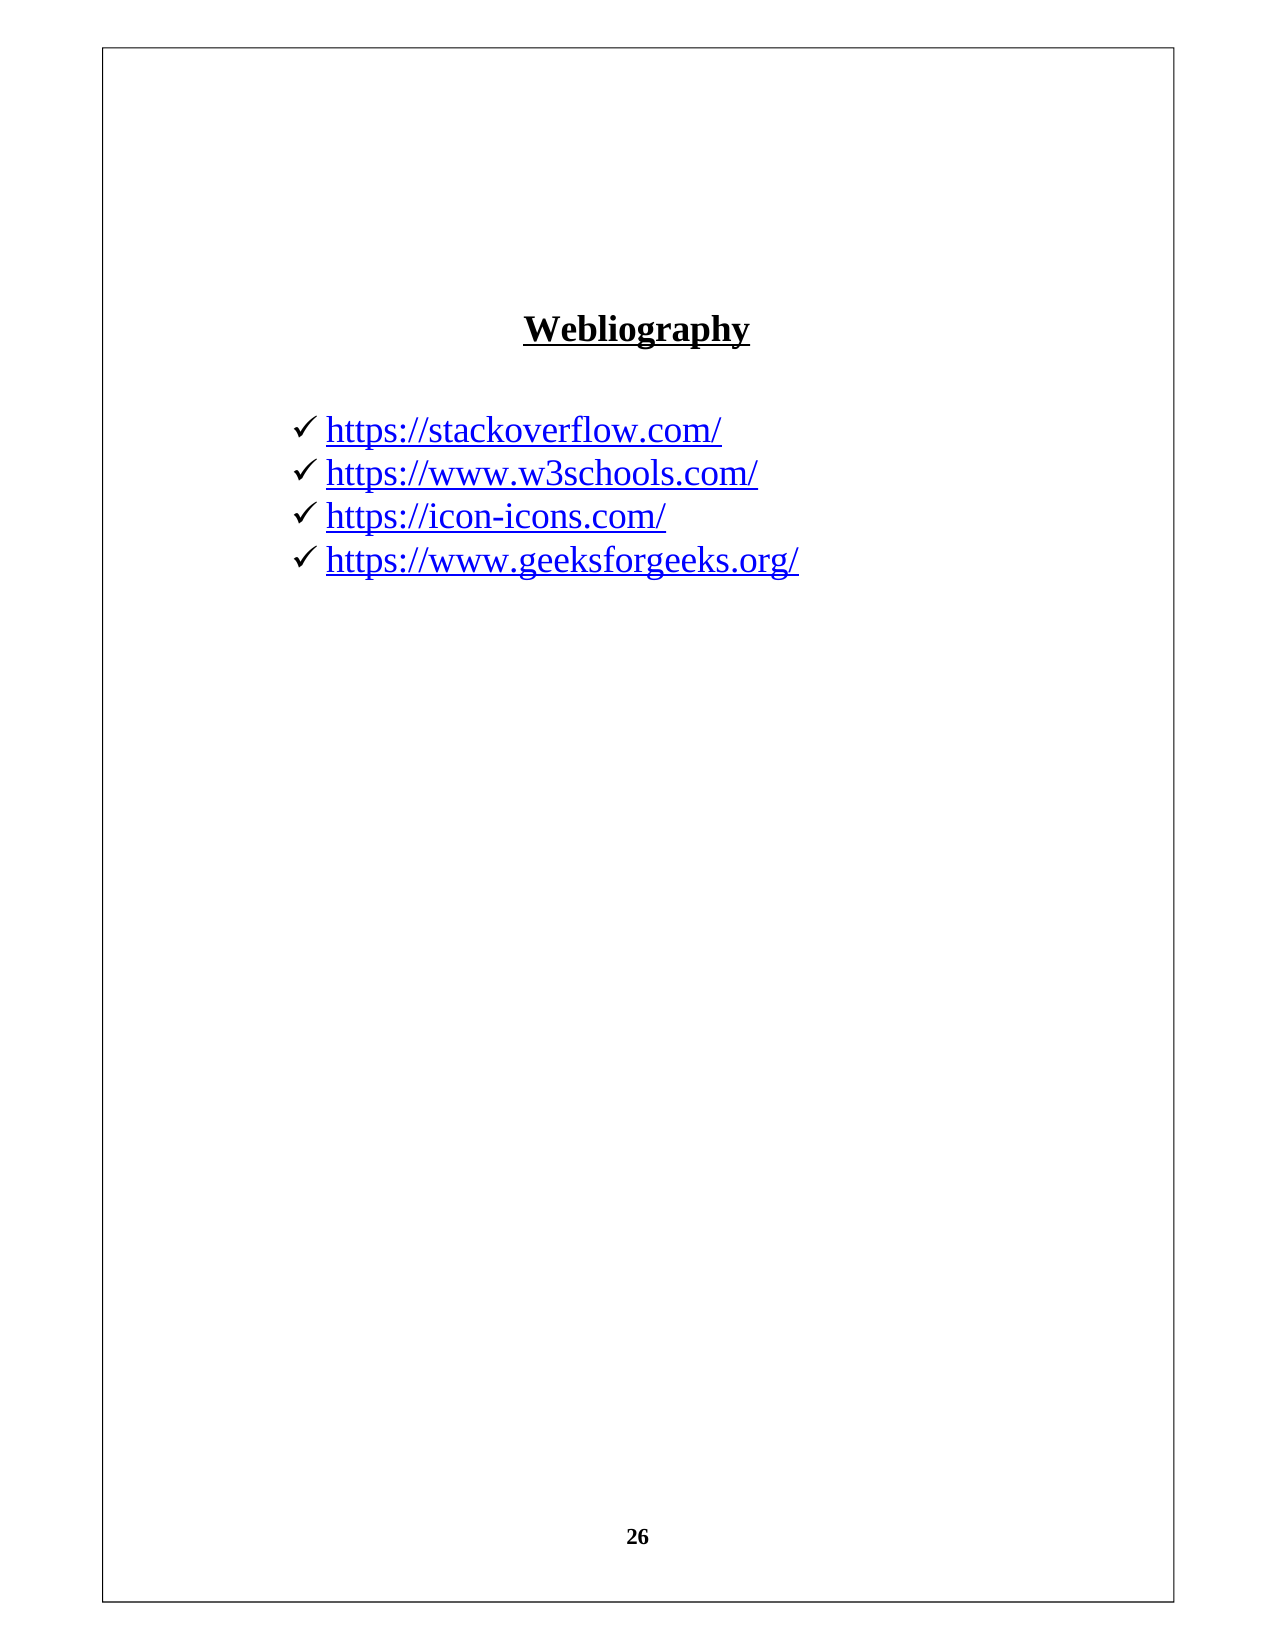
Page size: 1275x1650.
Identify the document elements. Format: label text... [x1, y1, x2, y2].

list https://icon-icons.com/ [291, 494, 1173, 537]
list https://www.w3schools.com/ [291, 451, 1173, 494]
subtitle Webliography [165, 307, 1108, 350]
list https://stackoverflow.com/ [291, 407, 1173, 451]
list https://www.geeksforgeeks.org/ [291, 537, 1173, 580]
